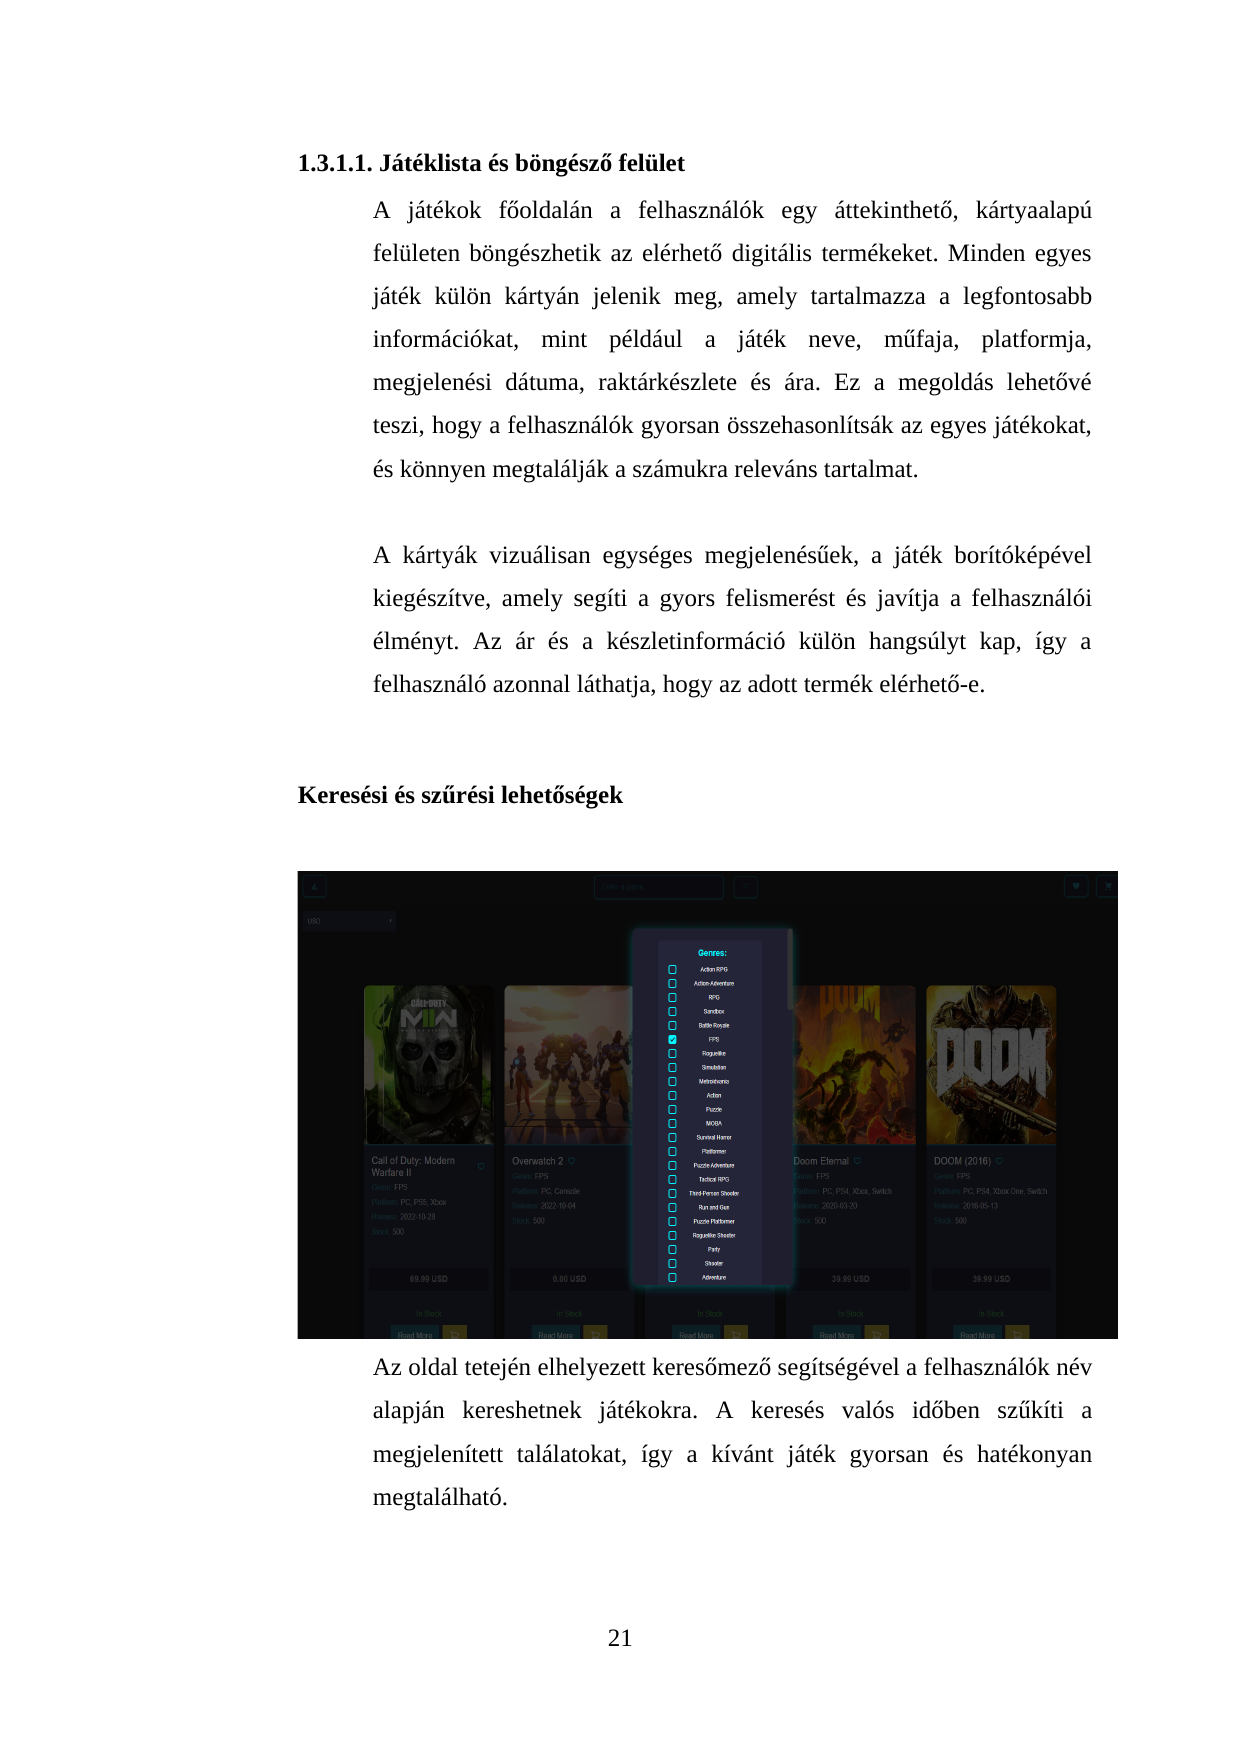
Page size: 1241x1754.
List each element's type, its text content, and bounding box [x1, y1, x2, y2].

list "Vissza a tetejére" gomb kisebb, de látható marad [298, 364, 1093, 393]
text A játékok főoldalán a felhasználók egy áttekinthető, kártyaalapú felületen böngészhetik az elérhető digitális termékeket. Minden egyes játék külön kártyán jelenik meg, amely tartalmazza a legfontosabb információkat, mint például a játék neve, műfaja, platformja, megjelenési dátuma, raktárkészlete és ára. Ez a megoldás lehetővé teszi, hogy a felhasználók gyorsan összehasonlítsák az egyes játékokat, és könnyen megtalálják a számukra releváns tartalmat. [373, 1152, 1093, 1440]
list Linkek központosítva [298, 220, 1093, 249]
subtitle 1.3.1.1. Játéklista és böngésző felület [298, 1105, 1093, 1134]
picture [222, 599, 1143, 1066]
subtitle 1.3.1. A Games main weboldal navbarja, termékek megjelenítése, a szűrők, a wishlist és a kosár [223, 497, 1093, 568]
subtitle 1.3. Games main weboldal [185, 437, 1093, 466]
list Közösségi média ikonok egy sorban, középen [298, 292, 1093, 321]
list Logó központosítva [298, 148, 1093, 176]
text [373, 1497, 1093, 1569]
